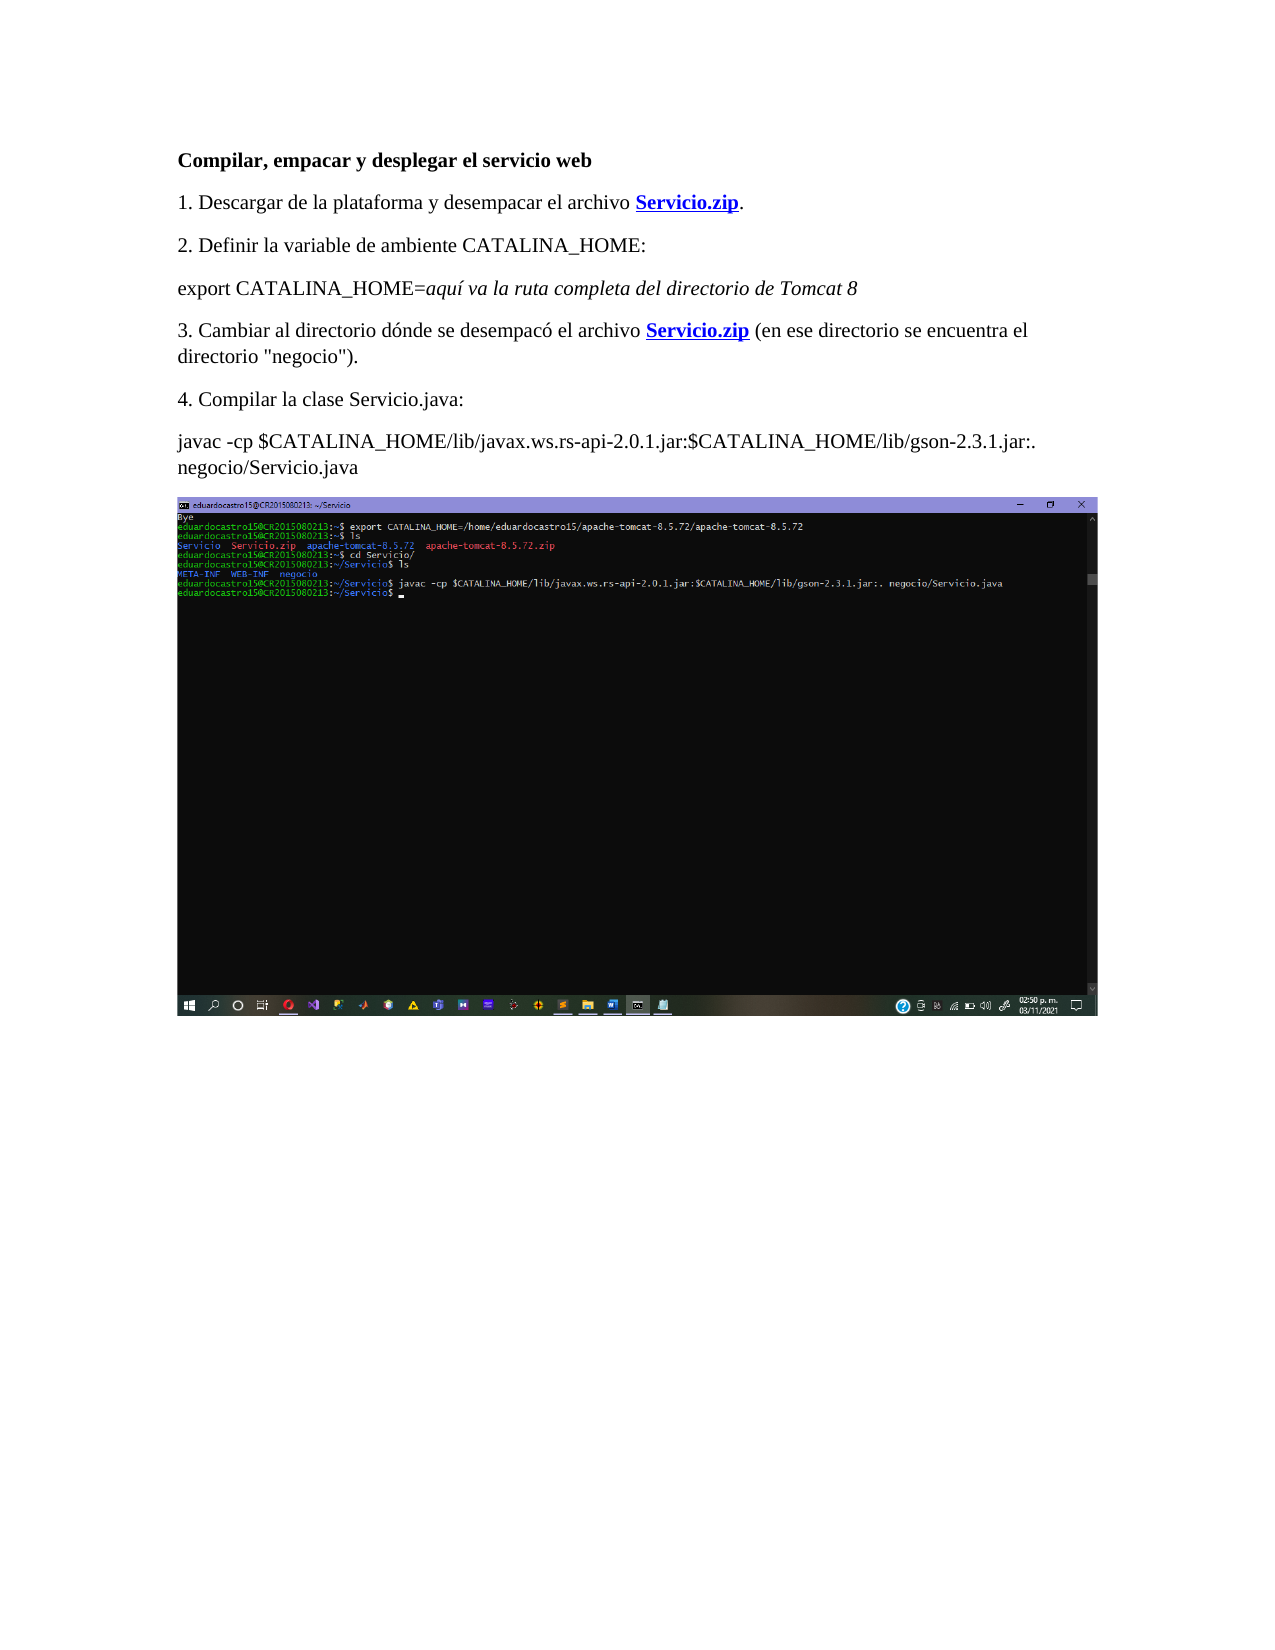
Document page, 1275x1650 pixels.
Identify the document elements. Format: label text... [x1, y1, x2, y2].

picture [177, 497, 1098, 1016]
text Compilar, empacar y desplegar el servicio web [177, 148, 1098, 172]
text 3. Cambiar al directorio dónde se desempacó el archivo Servicio.zip (en ese directorio se encuentra el directorio "negocio"). [177, 318, 1098, 368]
text javac -cp $CATALINA_HOME/lib/javax.ws.rs-api-2.0.1.jar:$CATALINA_HOME/lib/gson-2.3.1.jar:. negocio/Servicio.java [177, 429, 1098, 479]
text 4. Compilar la clase Servicio.java: [177, 387, 1098, 411]
text export CATALINA_HOME=aquí va la ruta completa del directorio de Tomcat 8 [177, 275, 1098, 299]
text 2. Definir la variable de ambiente CATALINA_HOME: [177, 233, 1098, 257]
text 1. Descargar de la plataforma y desempacar el archivo Servicio.zip. [177, 190, 1098, 214]
